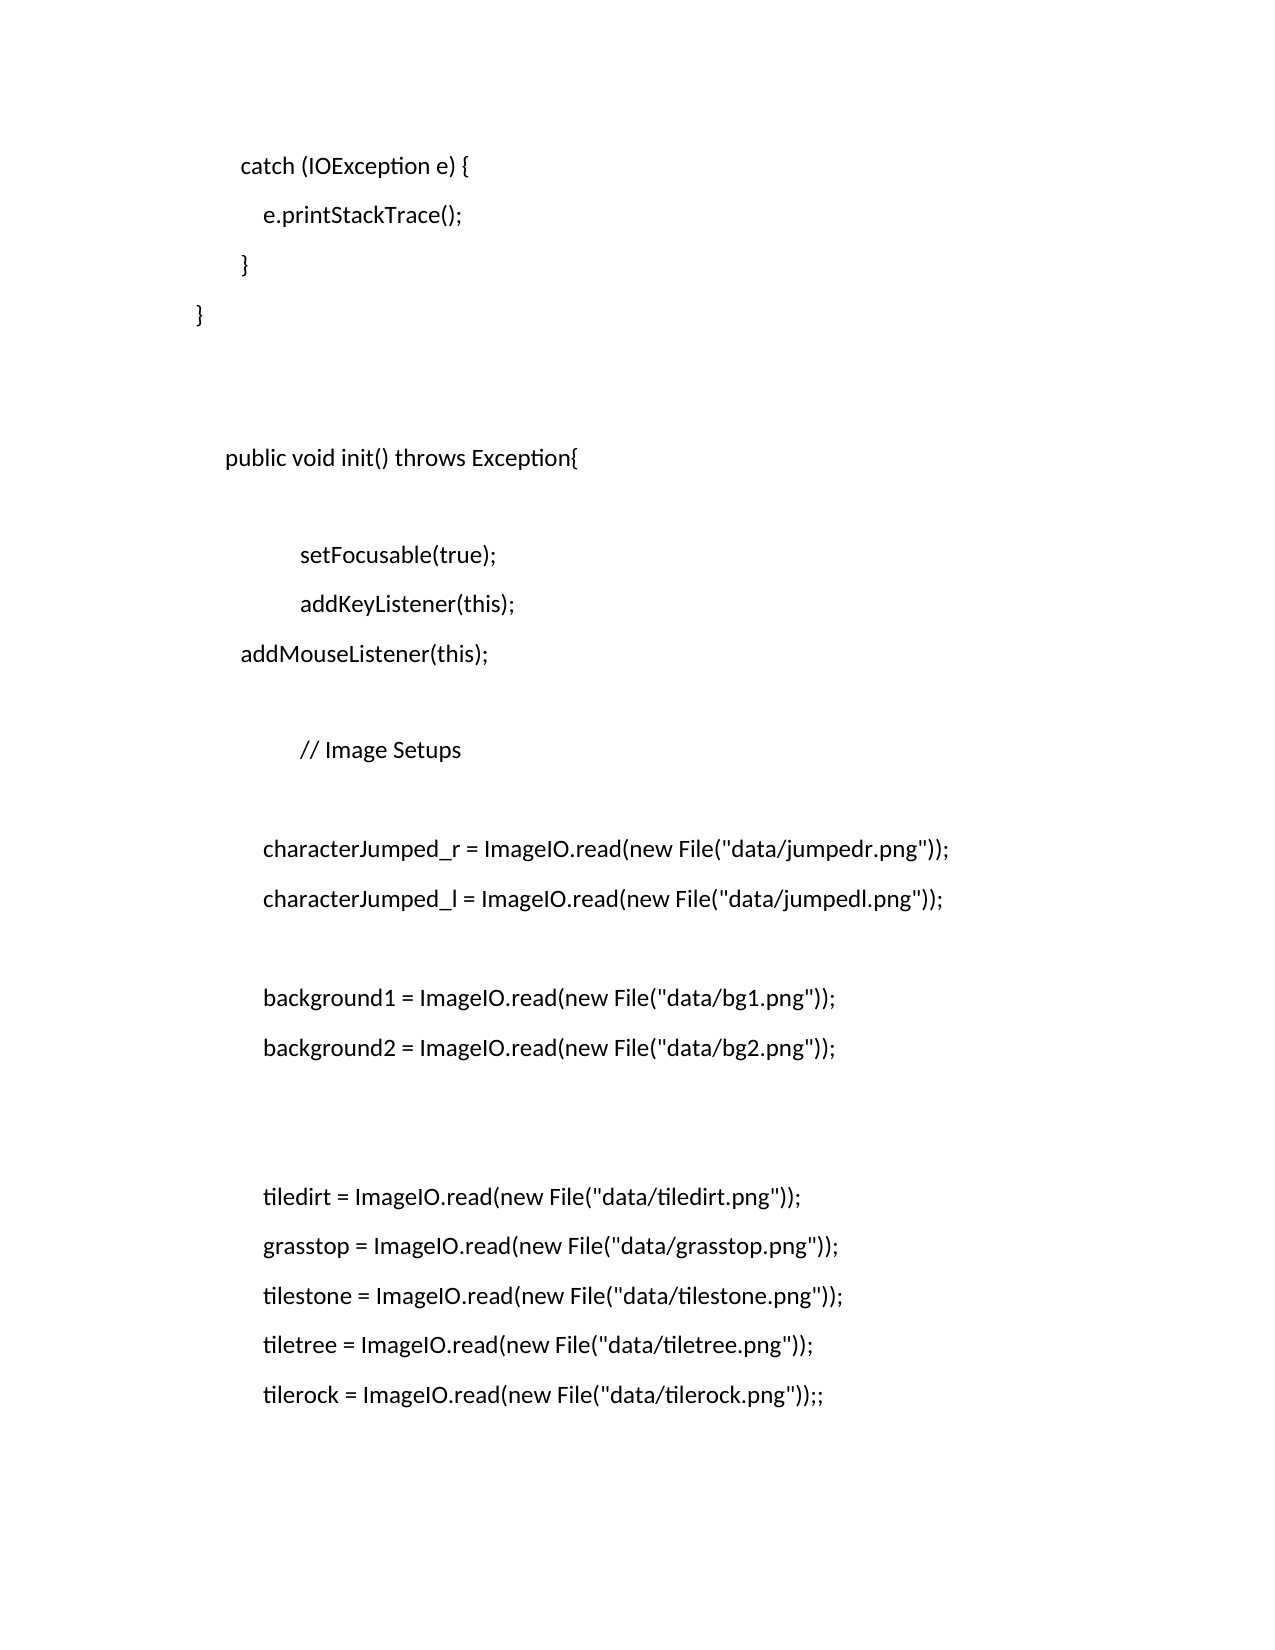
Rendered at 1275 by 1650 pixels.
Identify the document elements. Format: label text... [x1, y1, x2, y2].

text characterJumped_r = ImageIO.read(new File("data/jumpedr.png")); [150, 833, 1125, 864]
text tilerock = ImageIO.read(new File("data/tilerock.png"));; [150, 1379, 1125, 1409]
text setFocusable(true); [150, 539, 1125, 569]
text background2 = ImageIO.read(new File("data/bg2.png")); [150, 1032, 1125, 1062]
text grasstop = ImageIO.read(new File("data/grasstop.png")); [150, 1230, 1125, 1261]
text } [150, 299, 1125, 329]
text tiletree = ImageIO.read(new File("data/tiletree.png")); [150, 1329, 1125, 1360]
text addMouseListener(this); [150, 638, 1125, 668]
text e.printStackTrace(); [150, 199, 1125, 230]
text addKeyListener(this); [150, 588, 1125, 619]
text // Image Setups [150, 734, 1125, 765]
text tiledirt = ImageIO.read(new File("data/tiledirt.png")); [150, 1181, 1125, 1211]
text tilestone = ImageIO.read(new File("data/tilestone.png")); [150, 1280, 1125, 1310]
text } [150, 249, 1125, 280]
text public void init() throws Exception{ [150, 442, 1125, 473]
text background1 = ImageIO.read(new File("data/bg1.png")); [150, 982, 1125, 1013]
text catch (IOException e) { [150, 150, 1125, 181]
text characterJumped_l = ImageIO.read(new File("data/jumpedl.png")); [150, 883, 1125, 914]
